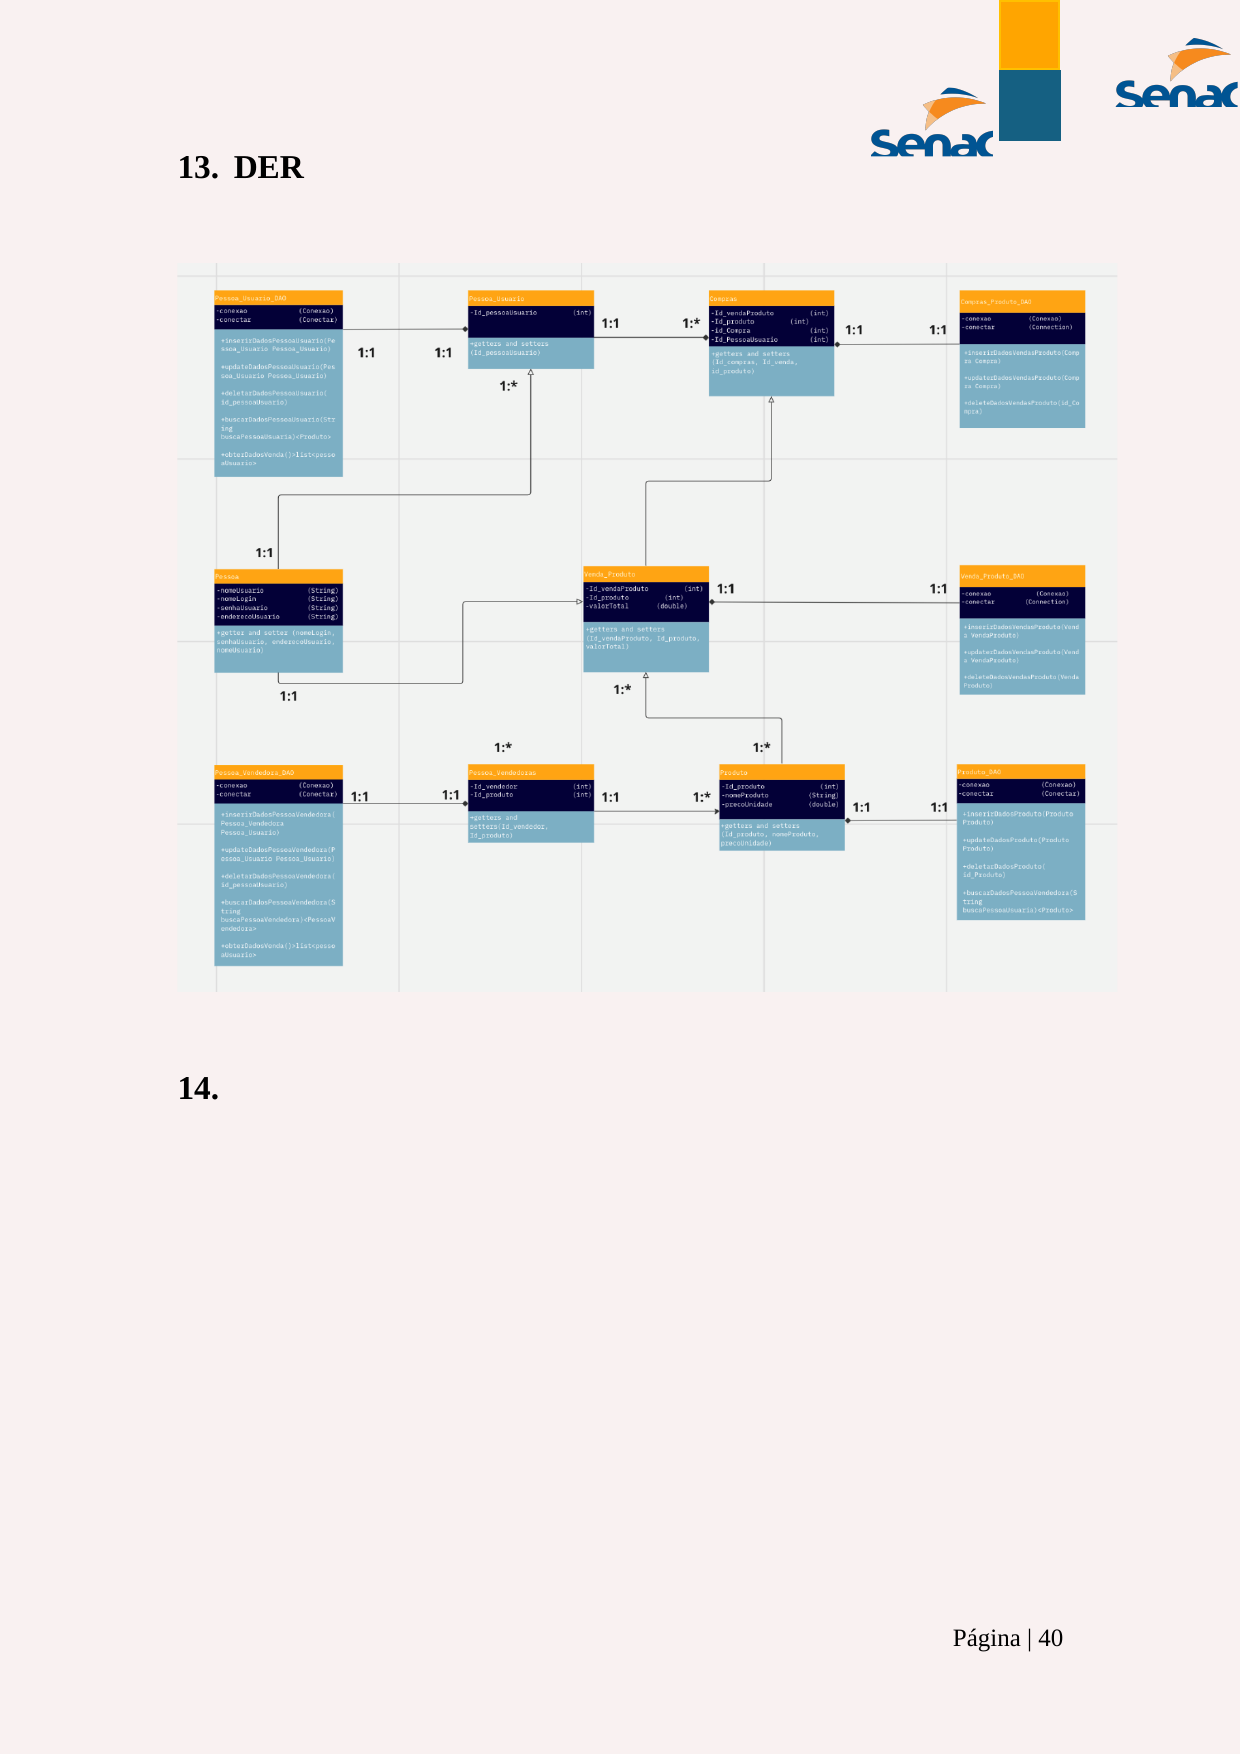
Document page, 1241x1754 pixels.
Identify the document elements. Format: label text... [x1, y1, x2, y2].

picture [1115, 38, 1238, 107]
list DER [177, 148, 1063, 186]
picture [177, 263, 1118, 992]
picture [871, 87, 993, 157]
